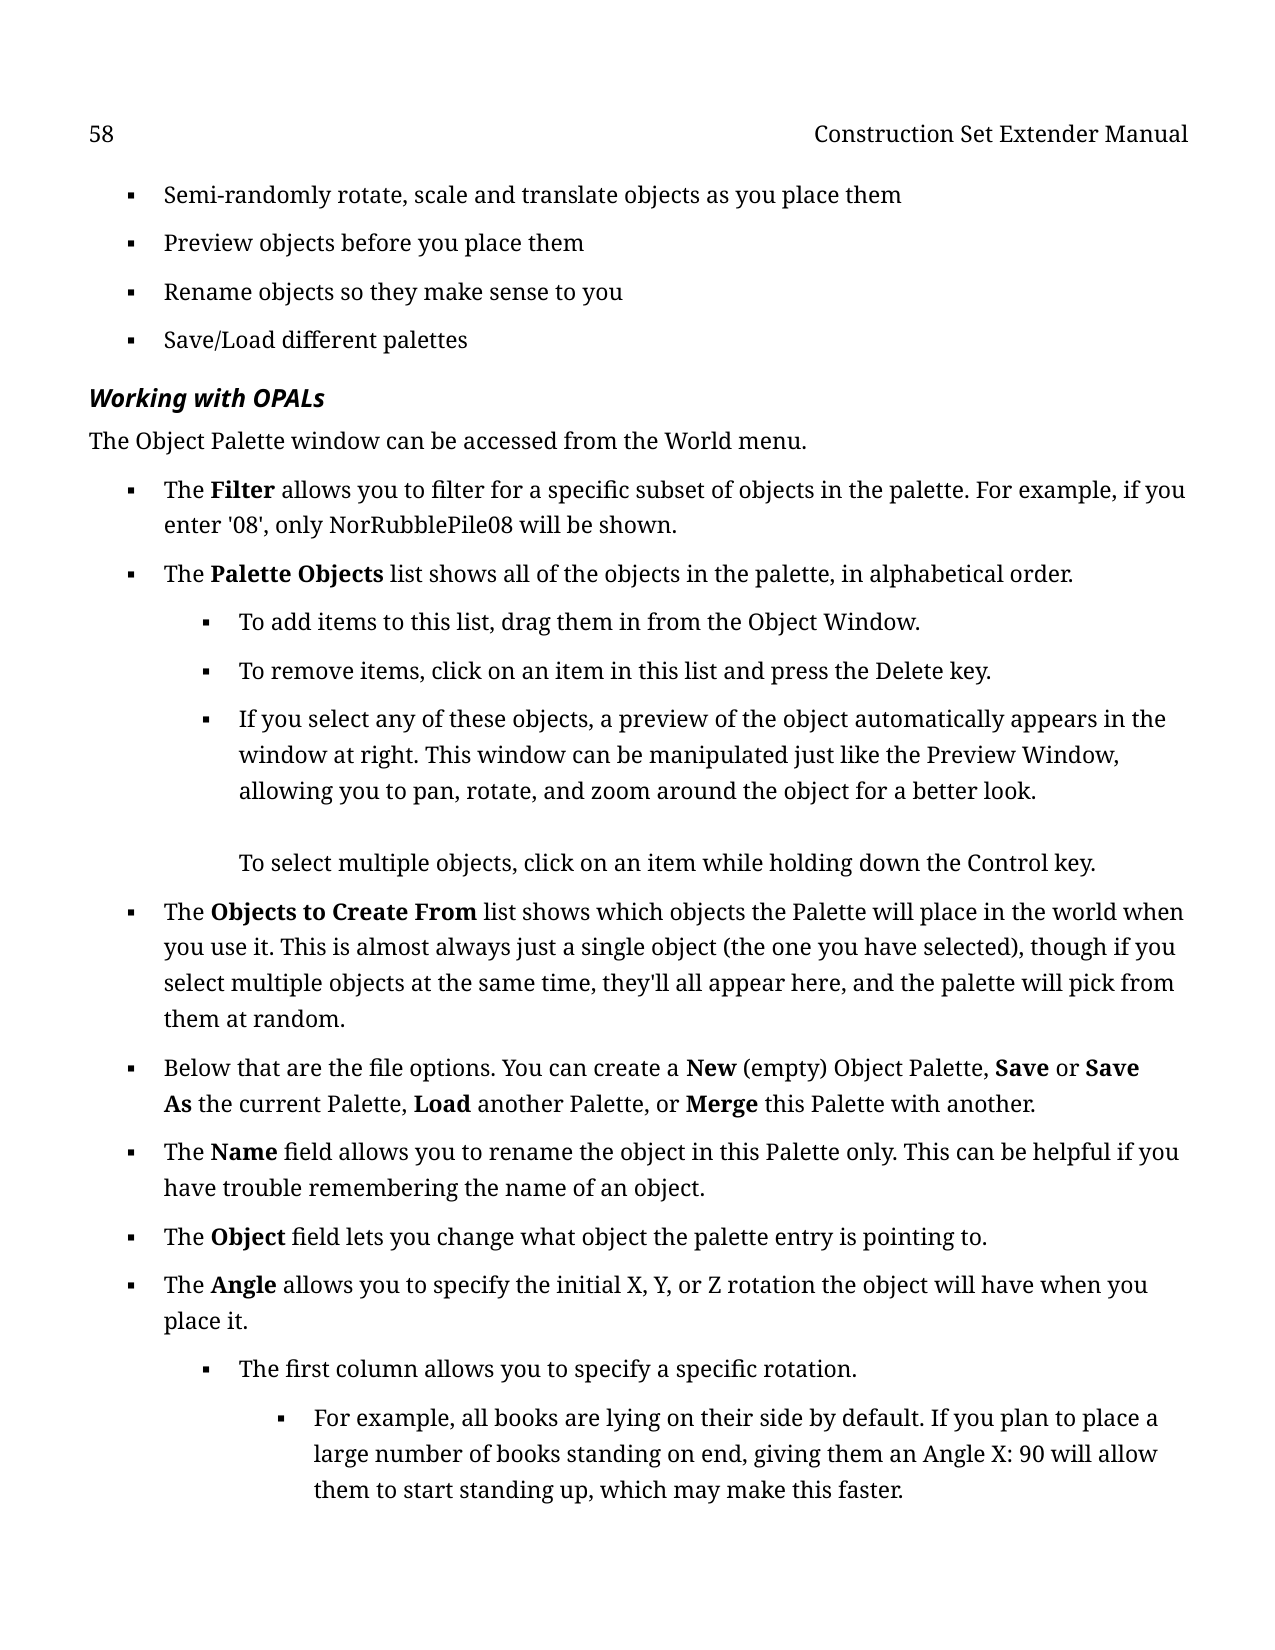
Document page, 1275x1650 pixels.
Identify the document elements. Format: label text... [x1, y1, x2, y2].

list The Angle allows you to specify the initial X, Y, or Z rotation the object will have when you place it. [126, 1269, 1186, 1336]
list Preview objects before you place them [126, 227, 1186, 258]
list The Name field allows you to rename the object in this Palette only. This can be helpful if you have trouble remembering the name of an object. [126, 1136, 1186, 1203]
text The Object Palette window can be accessed from the World menu. [88, 425, 1186, 456]
list The Filter allows you to filter for a specific subset of objects in the palette. For example, if you enter '08', only NorRubblePile08 will be shown. [126, 473, 1186, 541]
list Save/Load different palettes [126, 324, 1186, 355]
list The Objects to Create From list shows which objects the Palette will place in the world when you use it. This is almost always just a single object (the one you have selected), though if you select multiple objects at the same time, they'll all appear here, and the palette will pick from them at random. [126, 895, 1186, 1034]
subtitle Working with OPALs [88, 381, 1186, 415]
list If you select any of these objects, a preview of the object automatically appears in the window at right. This window can be manipulated just like the Preview Window, allowing you to pan, rotate, and zoom around the object for a better look. To select multiple objects, click on an item while holding down the Control key. [201, 703, 1186, 878]
list Rename objects so they make sense to you [126, 275, 1186, 307]
list The first column allows you to specify a specific rotation. [201, 1353, 1186, 1384]
list To remove items, click on an item in this list and press the Delete key. [201, 655, 1186, 686]
list Below that are the file options. You can create a New (empty) Object Palette, Save or Save As the current Palette, Load another Palette, or Merge this Palette with another. [126, 1052, 1186, 1119]
list For example, all books are lying on their side by default. If you plan to place a large number of books standing on end, giving them an Angle X: 90 will allow them to start standing up, which may make this faster. [276, 1402, 1186, 1505]
list Semi-randomly rotate, scale and translate objects as you place them [126, 178, 1186, 210]
list To add items to this list, drag them in from the Object Window. [201, 606, 1186, 638]
list The Palette Objects list shows all of the objects in the palette, in alphabetical order. [126, 558, 1186, 589]
list The Object field lets you change what object the palette entry is pointing to. [126, 1220, 1186, 1252]
